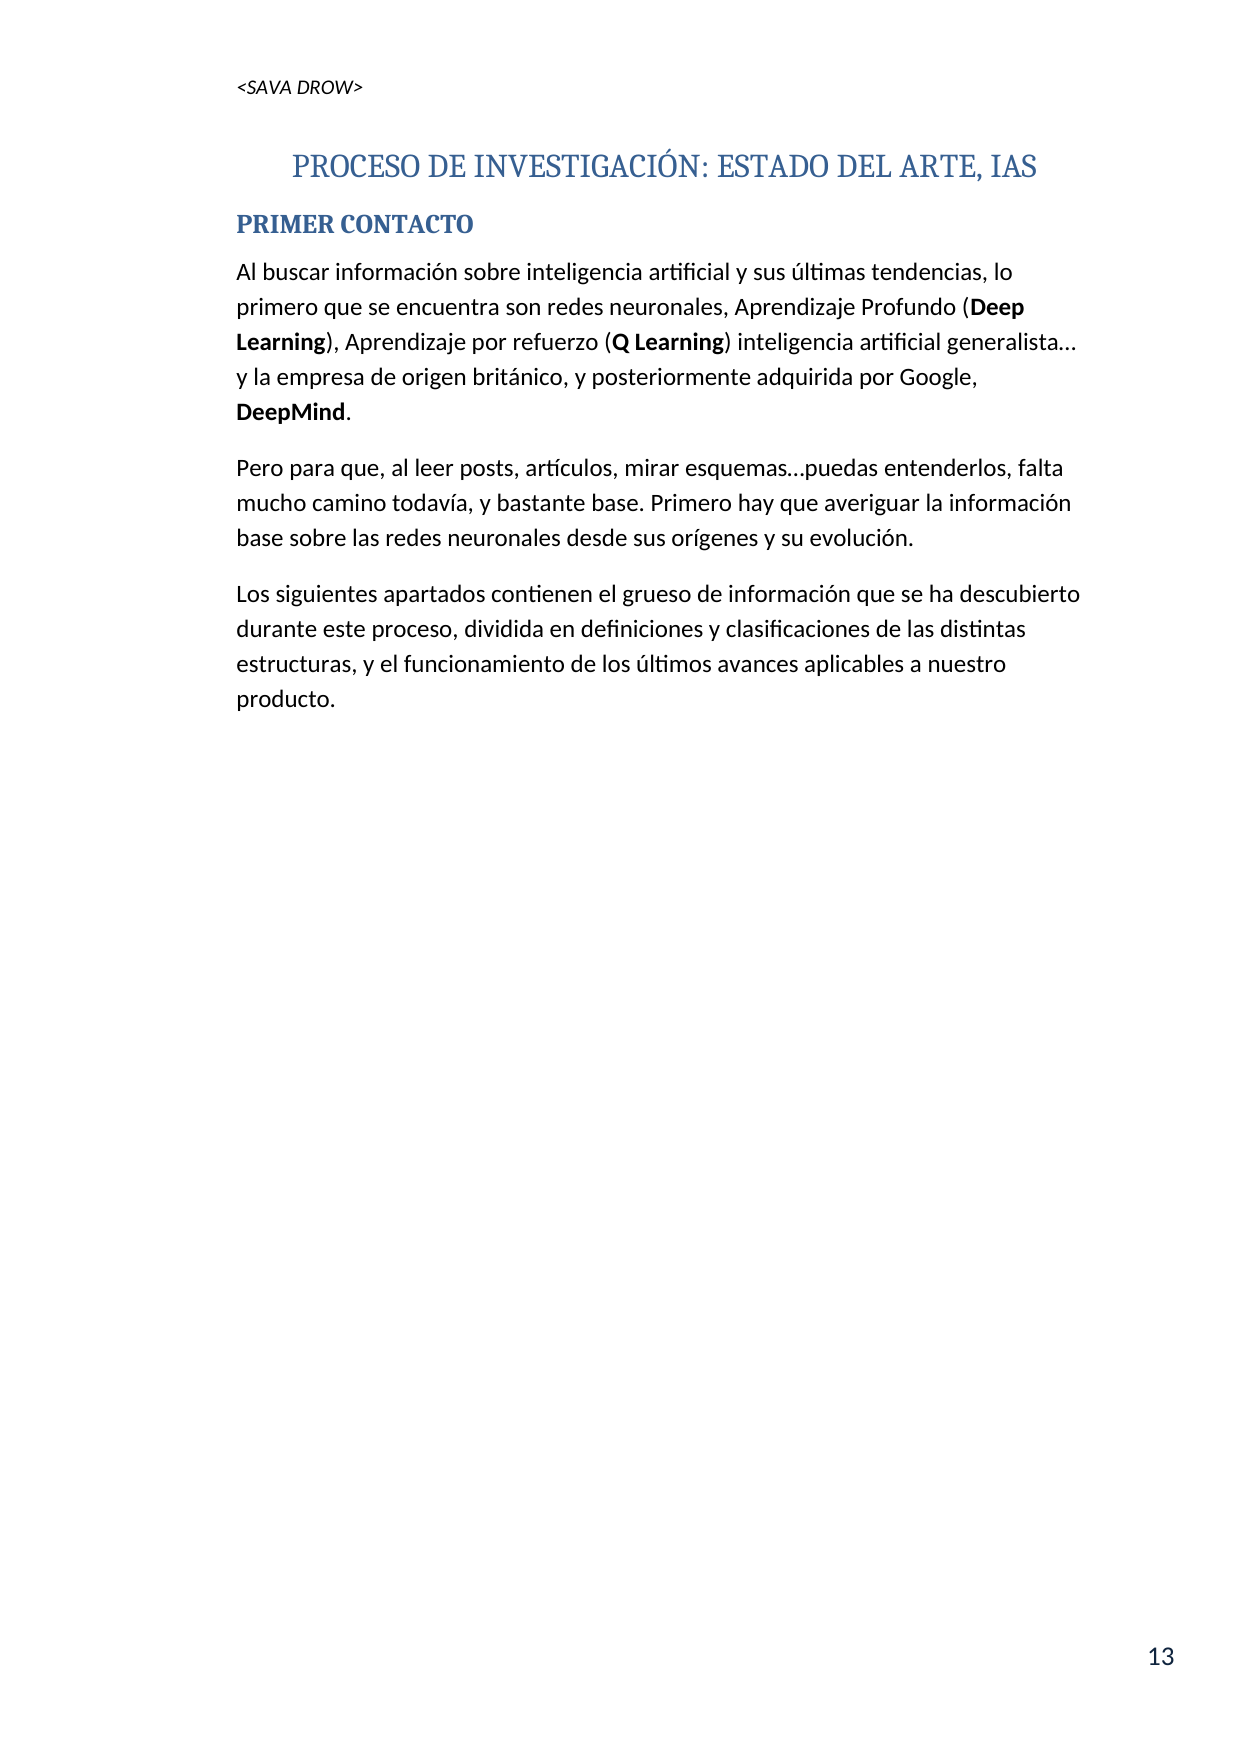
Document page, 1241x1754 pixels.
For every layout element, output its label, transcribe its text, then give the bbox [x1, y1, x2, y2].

subtitle PRIMER CONTACTO [236, 209, 1092, 241]
text Los siguientes apartados contienen el grueso de información que se ha descubierto durante este proceso, dividida en definiciones y clasificaciones de las distintas estructuras, y el funcionamiento de los últimos avances aplicables a nuestro producto. [236, 578, 1092, 713]
text Pero para que, al leer posts, artículos, mirar esquemas…puedas entenderlos, falta mucho camino todavía, y bastante base. Primero hay que averiguar la información base sobre las redes neuronales desde sus orígenes y su evolución. [236, 452, 1092, 552]
text Al buscar información sobre inteligencia artificial y sus últimas tendencias, lo primero que se encuentra son redes neuronales, Aprendizaje Profundo (Deep Learning), Aprendizaje por refuerzo (Q Learning) inteligencia artificial generalista… y la empresa de origen británico, y posteriormente adquirida por Google, DeepMind. [236, 256, 1092, 427]
subtitle PROCESO DE INVESTIGACIÓN: ESTADO DEL ARTE, IAS [236, 148, 1092, 186]
